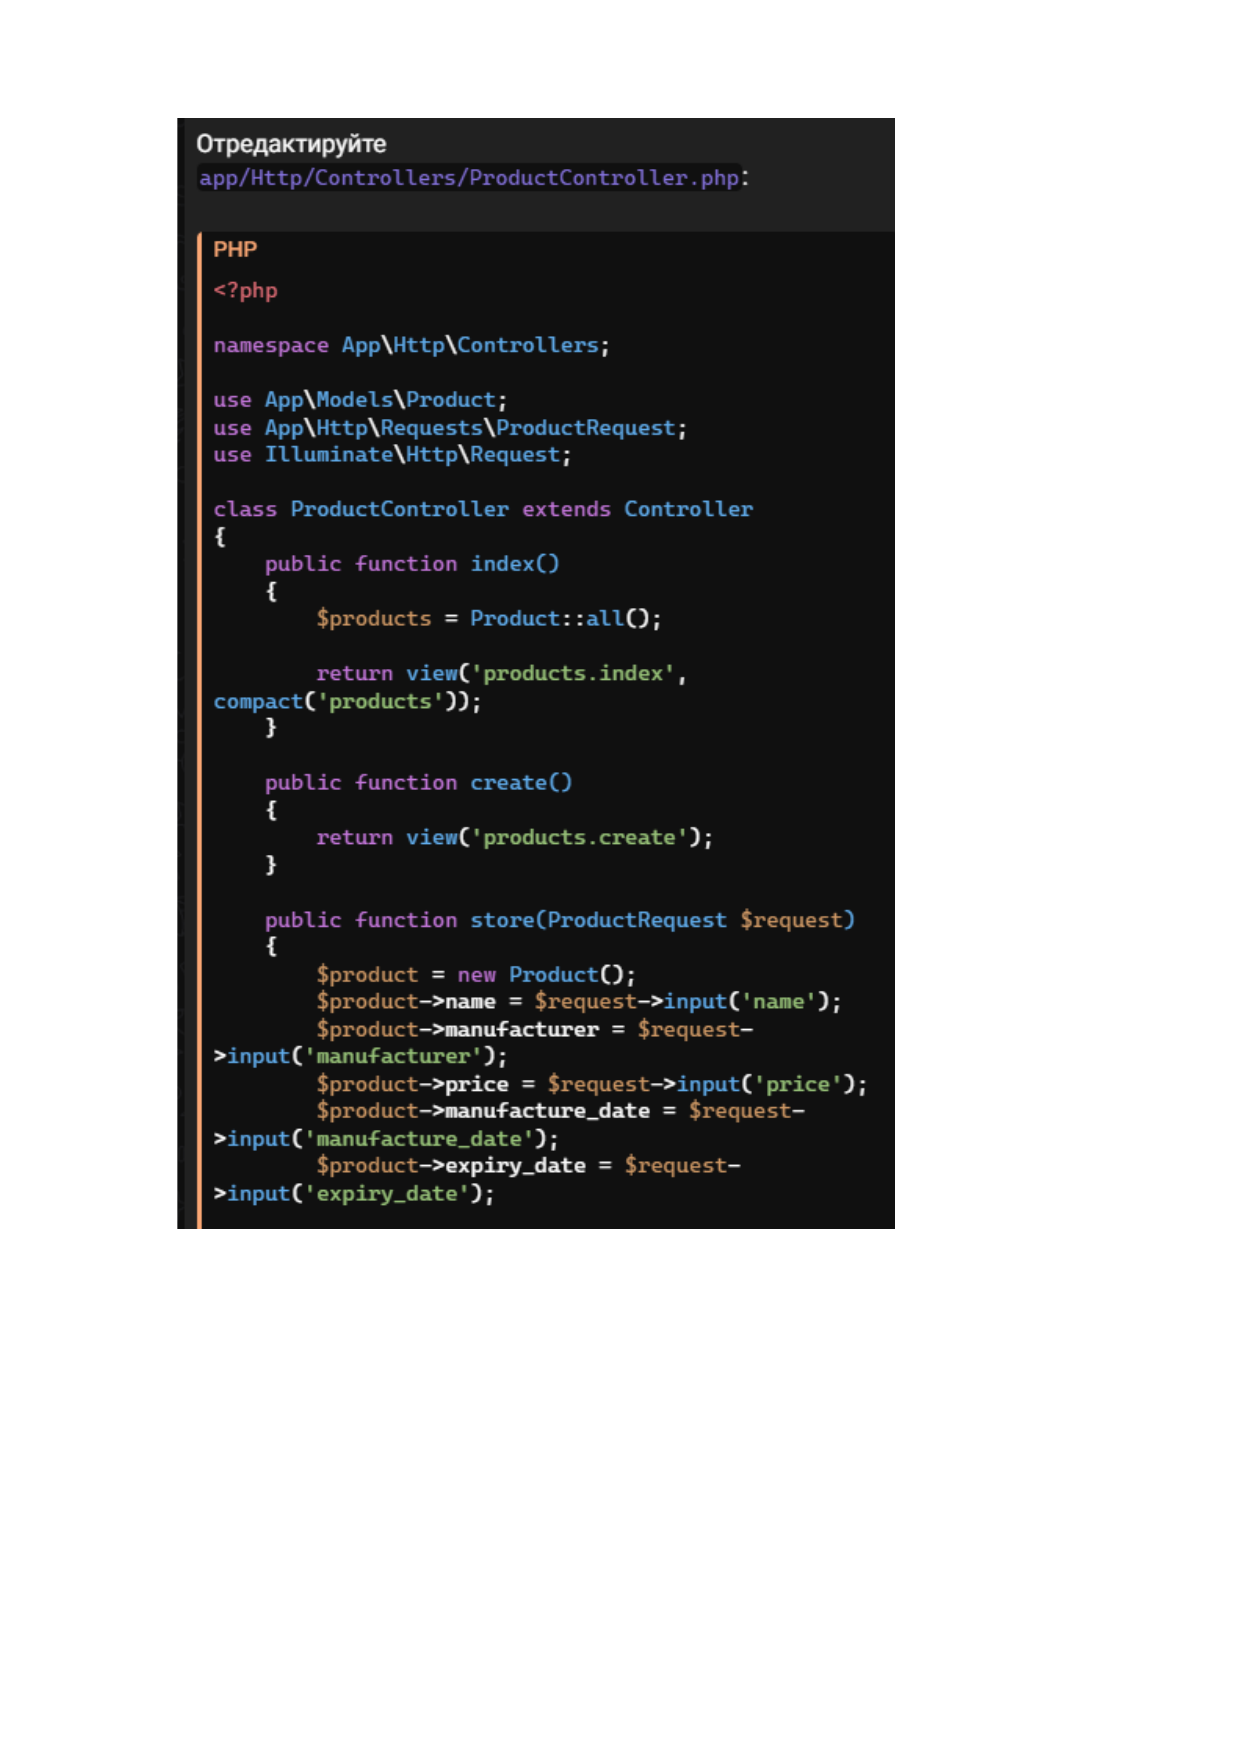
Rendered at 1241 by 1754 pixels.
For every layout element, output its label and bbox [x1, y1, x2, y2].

picture [177, 118, 895, 1229]
